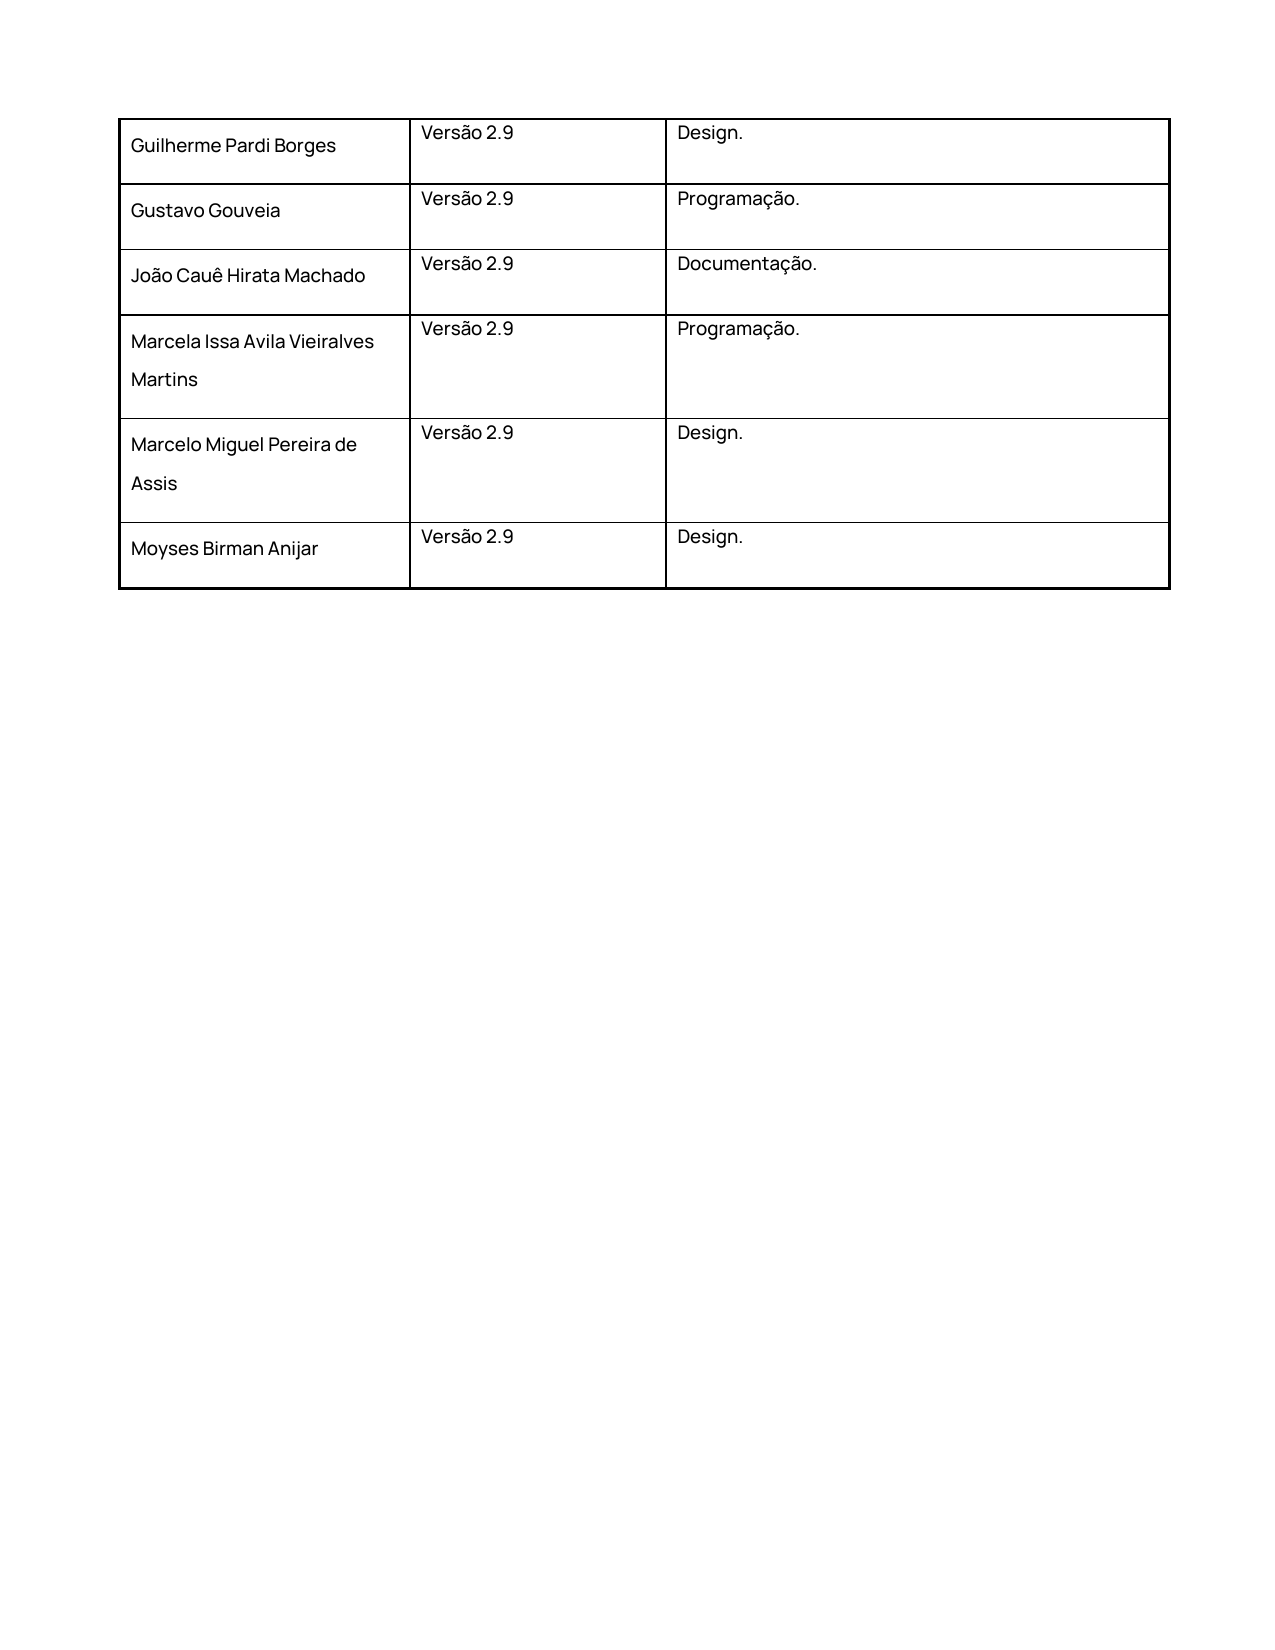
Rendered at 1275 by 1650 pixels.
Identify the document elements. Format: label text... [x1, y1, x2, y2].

table_cell Versão 2.9 [411, 523, 665, 587]
table_cell Gustavo Gouveia [121, 185, 409, 249]
table_cell Documentação. [667, 250, 1168, 314]
table_cell Marcelo Miguel Pereira de Assis [121, 419, 409, 521]
table_cell Programação. [667, 185, 1168, 249]
table_cell Design. [667, 120, 1168, 183]
table_cell Versão 2.9 [411, 316, 665, 418]
table_cell Versão 2.9 [411, 185, 665, 249]
table_cell Moyses Birman Anijar [121, 523, 409, 587]
table_cell Design. [667, 523, 1168, 587]
table_cell Versão 2.9 [411, 120, 665, 183]
table_cell Guilherme Pardi Borges [121, 120, 409, 183]
table_cell Versão 2.9 [411, 250, 665, 314]
table_cell Marcela Issa Avila Vieiralves Martins [121, 316, 409, 418]
table_cell João Cauê Hirata Machado [121, 250, 409, 314]
table_cell Versão 2.9 [411, 419, 665, 521]
table_cell Programação. [667, 316, 1168, 418]
table_cell Design. [667, 419, 1168, 521]
